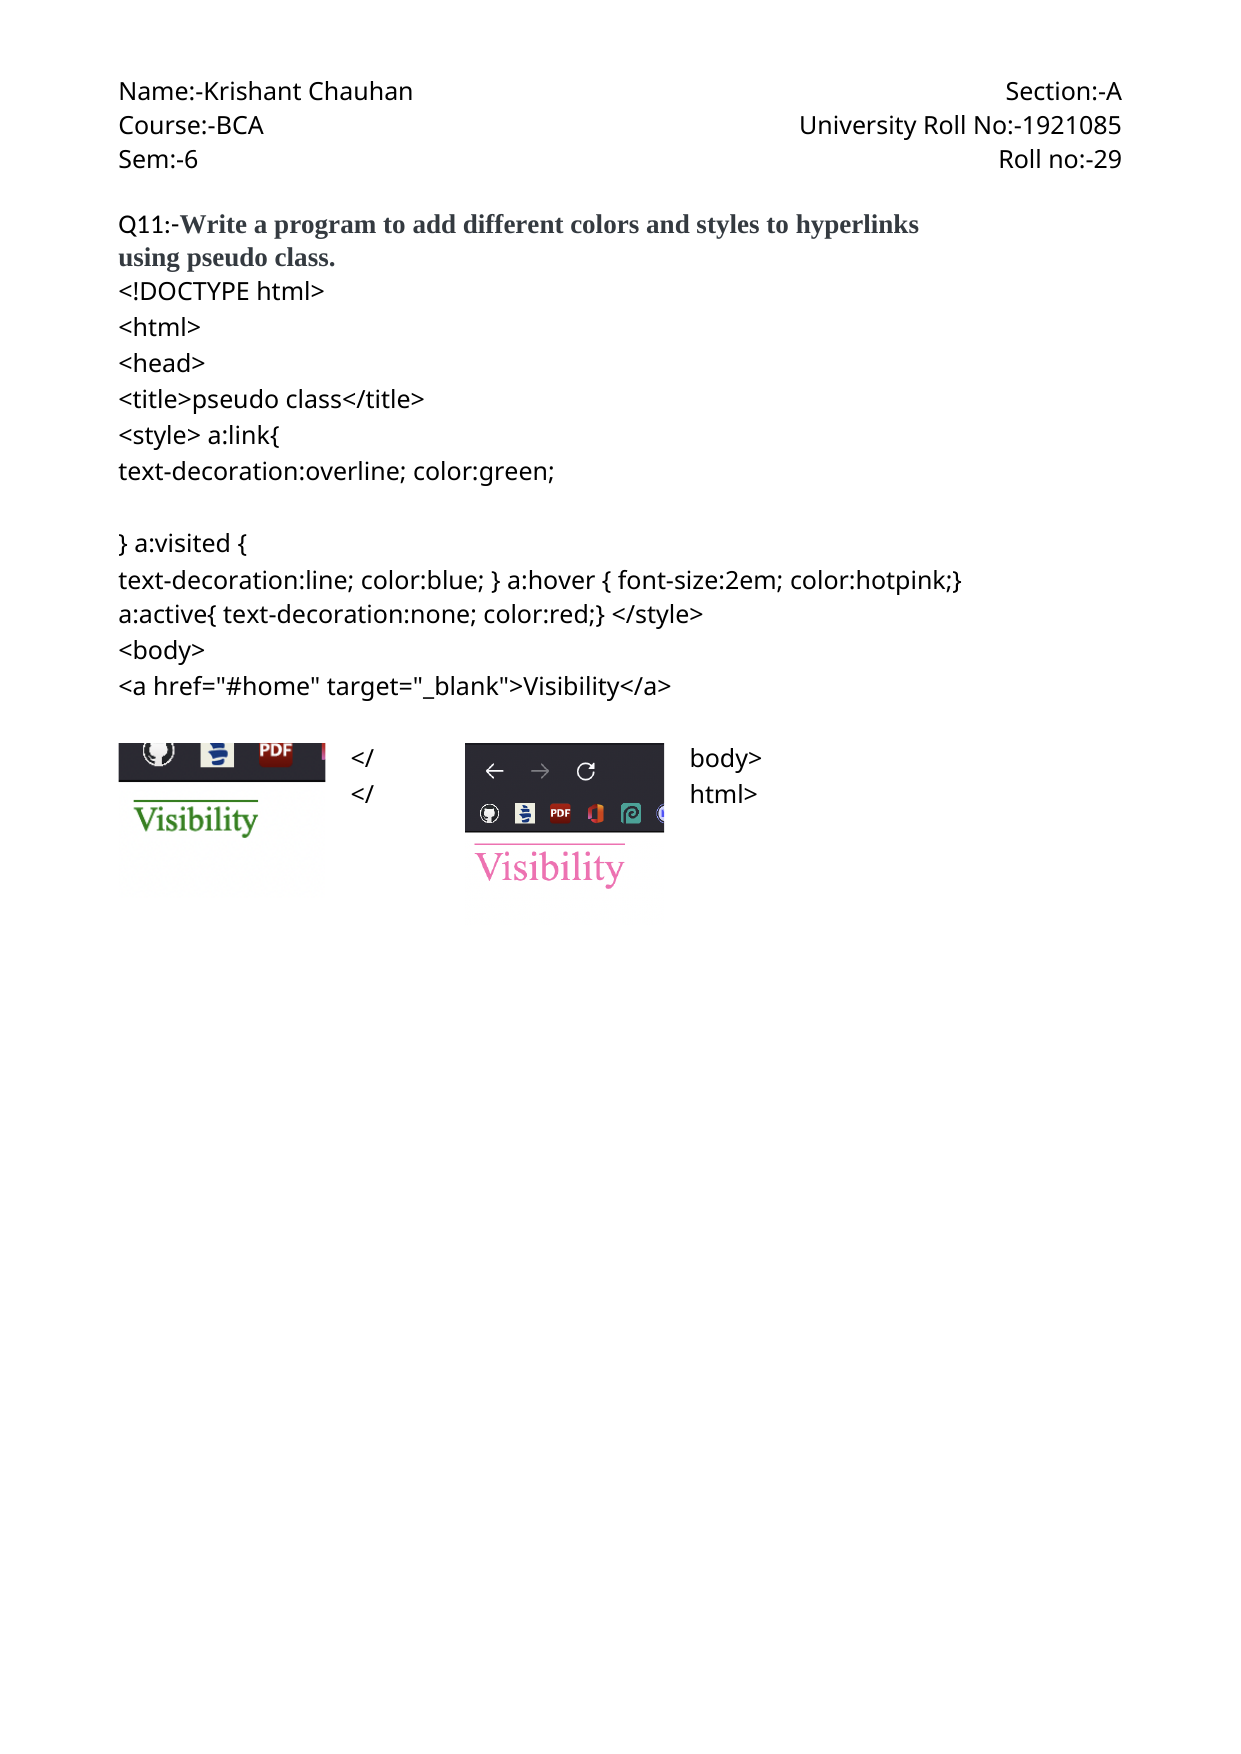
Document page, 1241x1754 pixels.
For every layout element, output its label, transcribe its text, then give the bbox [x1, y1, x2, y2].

text <a href="#home" target="_blank">Visibility</a> [118, 669, 1122, 703]
text </html> [665, 777, 1122, 811]
text <style> a:link{ [118, 418, 1122, 452]
text <!DOCTYPE html> [118, 273, 1122, 307]
picture [117, 743, 326, 898]
text </html> [326, 777, 464, 811]
text } a:visited { [118, 526, 1122, 560]
text text-decoration:overline; color:green; [118, 454, 1122, 488]
text </body> [118, 741, 1122, 775]
text <head> [118, 345, 1122, 379]
text <html> [118, 309, 1122, 343]
text <title>pseudo class</title> [118, 382, 1122, 416]
text Q11:-Write a program to add different colors and styles to hyperlinks using pseudo class. [118, 207, 987, 272]
text <body> [118, 632, 1122, 667]
picture [464, 743, 665, 925]
text text-decoration:line; color:blue; } a:hover { font-size:2em; color:hotpink;} a:active{ text-decoration:none; color:red;} </style> [118, 562, 1122, 630]
